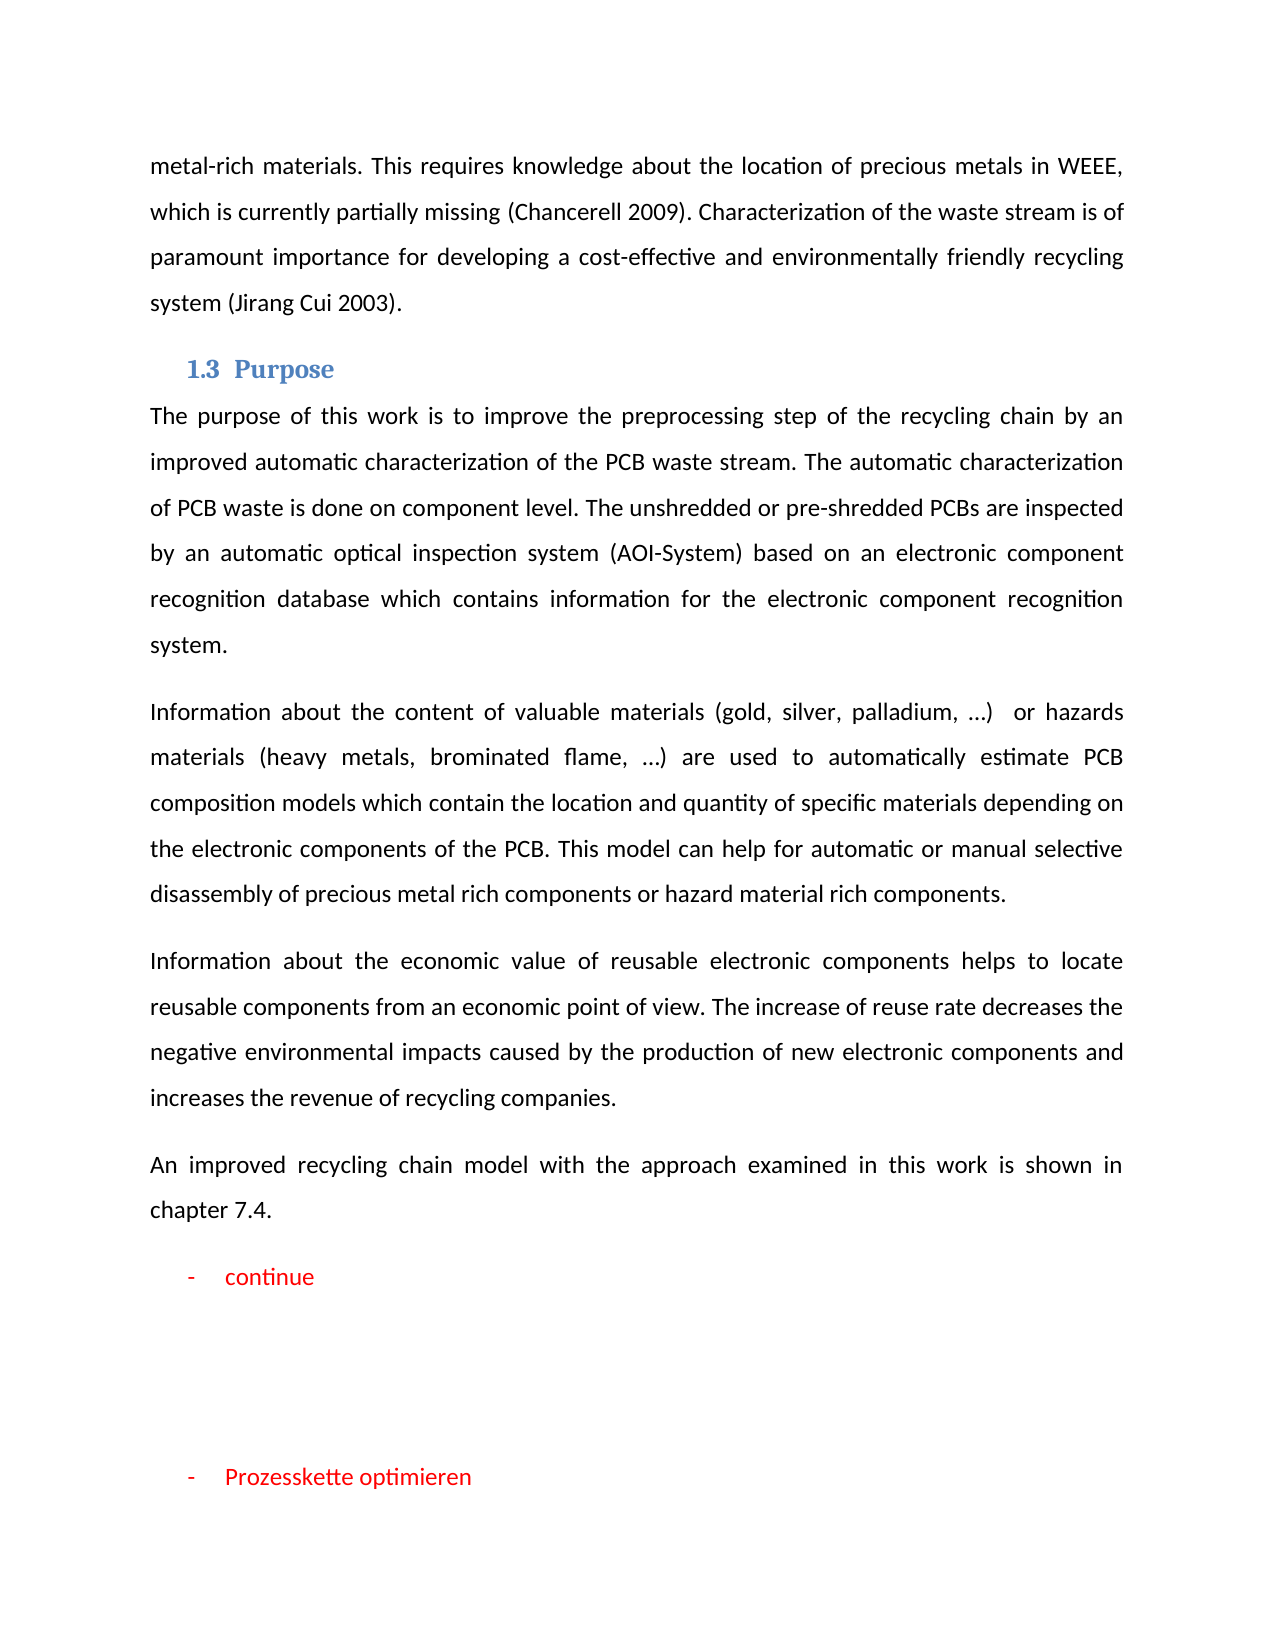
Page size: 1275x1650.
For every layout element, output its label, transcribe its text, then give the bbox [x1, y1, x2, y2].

text Information about the content of valuable materials (gold, silver, palladium, …) or hazards materials (heavy metals, brominated flame, …) are used to automatically estimate PCB composition models which contain the location and quantity of specific materials depending on the electronic components of the PCB. This model can help for automatic or manual selective disassembly of precious metal rich components or hazard material rich components. [150, 696, 1125, 909]
list Prozesskette optimieren [187, 1461, 1125, 1491]
list continue [187, 1261, 1125, 1292]
subtitle Purpose [187, 354, 1125, 385]
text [150, 150, 1125, 318]
text An improved recycling chain model with the approach examined in this work is shown in chapter 7.4. [150, 1149, 1125, 1225]
text Information about the economic value of reusable electronic components helps to locate reusable components from an economic point of view. The increase of reuse rate decreases the negative environmental impacts caused by the production of new electronic components and increases the revenue of recycling companies. [150, 945, 1125, 1113]
text The purpose of this work is to improve the preprocessing step of the recycling chain by an improved automatic characterization of the PCB waste stream. The automatic characterization of PCB waste is done on component level. The unshredded or pre-shredded PCBs are inspected by an automatic optical inspection system (AOI-System) based on an electronic component recognition database which contains information for the electronic component recognition system. [150, 400, 1125, 659]
